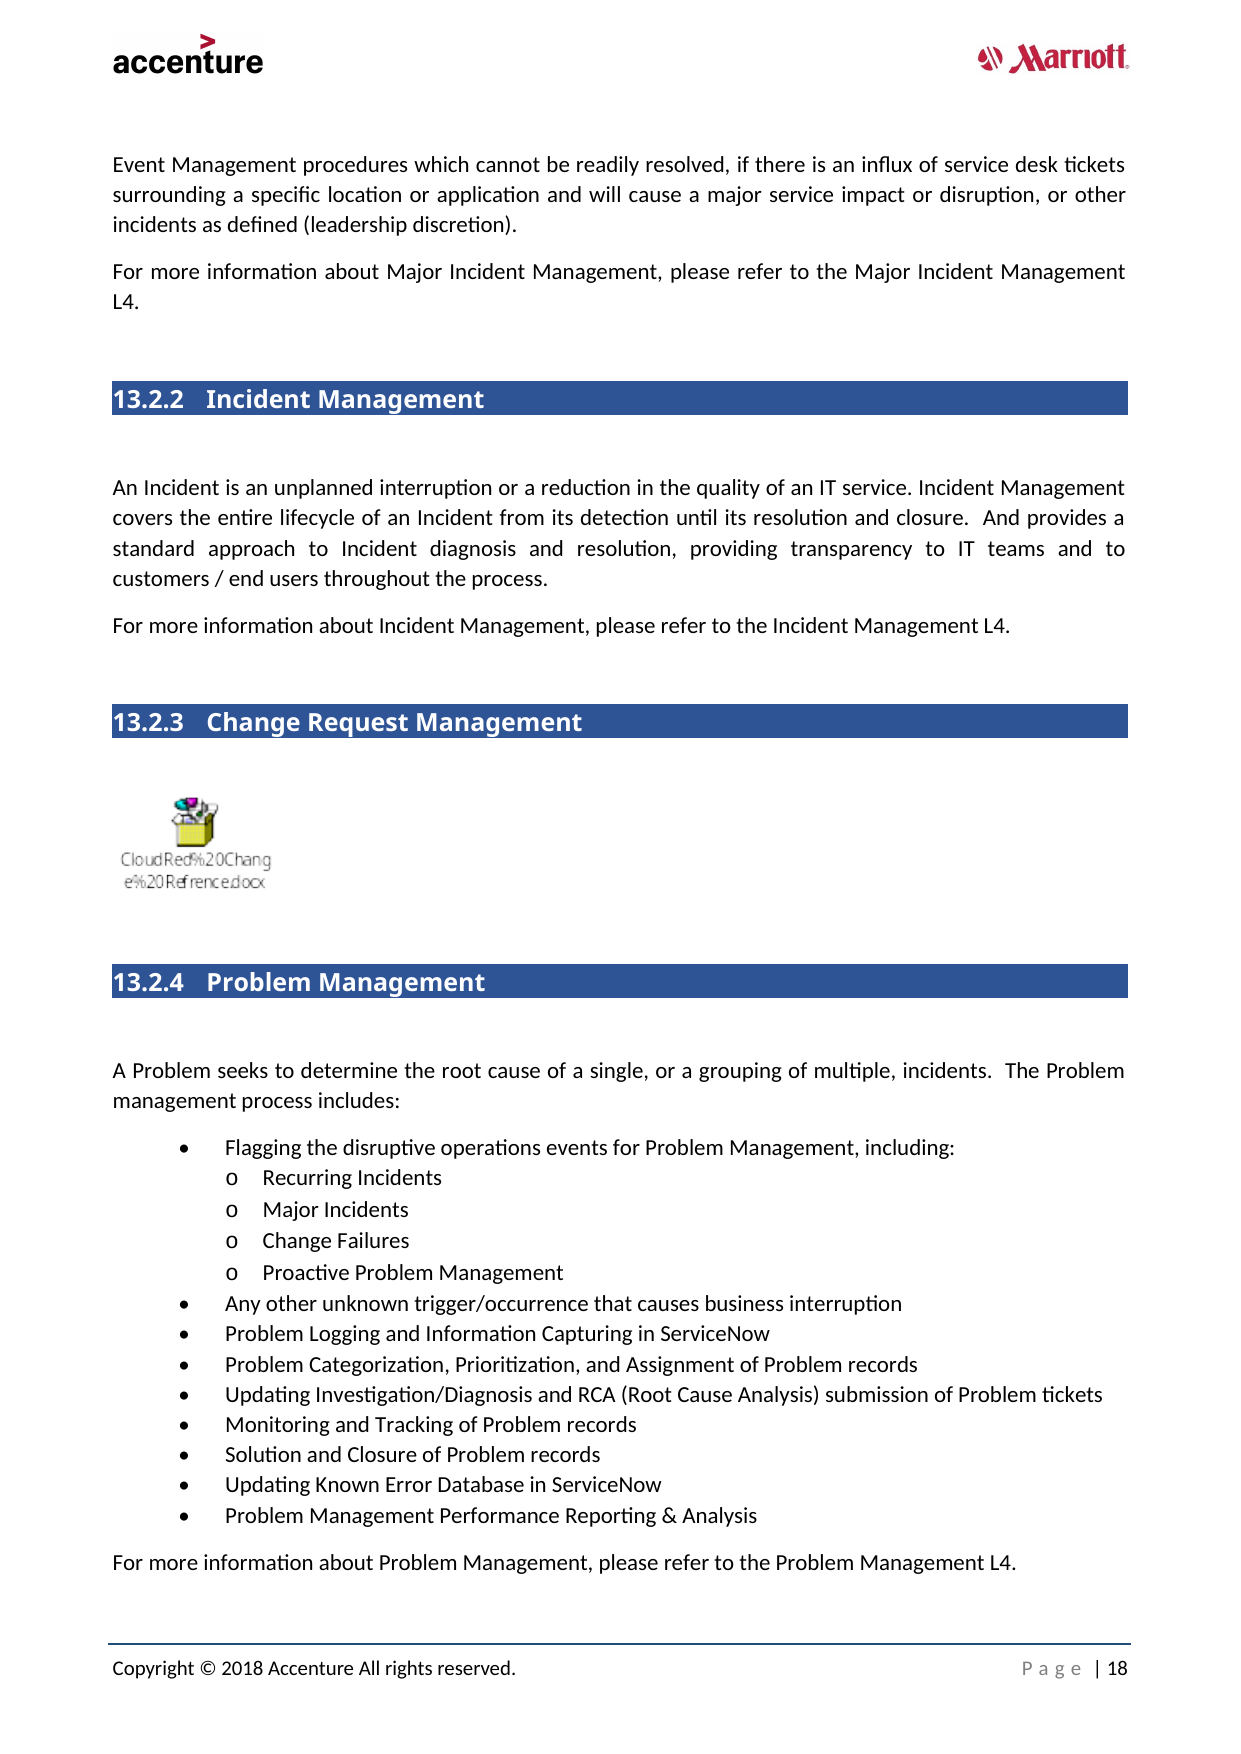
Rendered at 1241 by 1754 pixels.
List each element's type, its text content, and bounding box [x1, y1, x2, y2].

list Recurring Incidents [225, 1163, 1128, 1193]
list Any other unknown trigger/occurrence that causes business interruption [178, 1289, 1128, 1317]
list Problem Logging and Information Capturing in ServiceNow [178, 1319, 1128, 1348]
text A Problem seeks to determine the root cause of a single, or a grouping of multiple, incidents. The Problem management process includes: [112, 1056, 1128, 1114]
list Updating Known Error Database in ServiceNow [178, 1471, 1128, 1499]
text For more information about Problem Management, please refer to the Problem Management L4. [112, 1548, 1128, 1576]
list Major Incidents [225, 1195, 1128, 1224]
text An Incident is an unplanned interruption or a reduction in the quality of an IT service. Incident Management covers the entire lifecycle of an Incident from its detection until its resolution and closure. And provides a standard approach to Incident diagnosis and resolution, providing transparency to IT teams and to customers / end users throughout the process. [112, 473, 1128, 592]
text For more information about Incident Management, please refer to the Incident Management L4. [112, 611, 1128, 639]
list Proactive Problem Management [225, 1258, 1128, 1287]
list Solution and Closure of Problem records [178, 1440, 1128, 1468]
list Problem Categorization, Prioritization, and Assignment of Problem records [178, 1350, 1128, 1378]
list Change Failures [225, 1226, 1128, 1256]
list Problem Management Performance Reporting & Analysis [178, 1501, 1128, 1529]
subtitle Incident Management [112, 381, 1128, 415]
subtitle Change Request Management [112, 704, 1128, 738]
list Flagging the disruptive operations events for Problem Management, including: [178, 1133, 1128, 1161]
list Updating Investigation/Diagnosis and RCA (Root Cause Analysis) submission of Problem tickets [178, 1380, 1128, 1408]
picture [112, 33, 264, 75]
picture [975, 42, 1132, 75]
text For more information about Major Incident Management, please refer to the Major Incident Management L4. [112, 257, 1128, 316]
subtitle Problem Management [112, 964, 1128, 998]
list Monitoring and Tracking of Problem records [178, 1410, 1128, 1438]
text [112, 150, 1128, 238]
